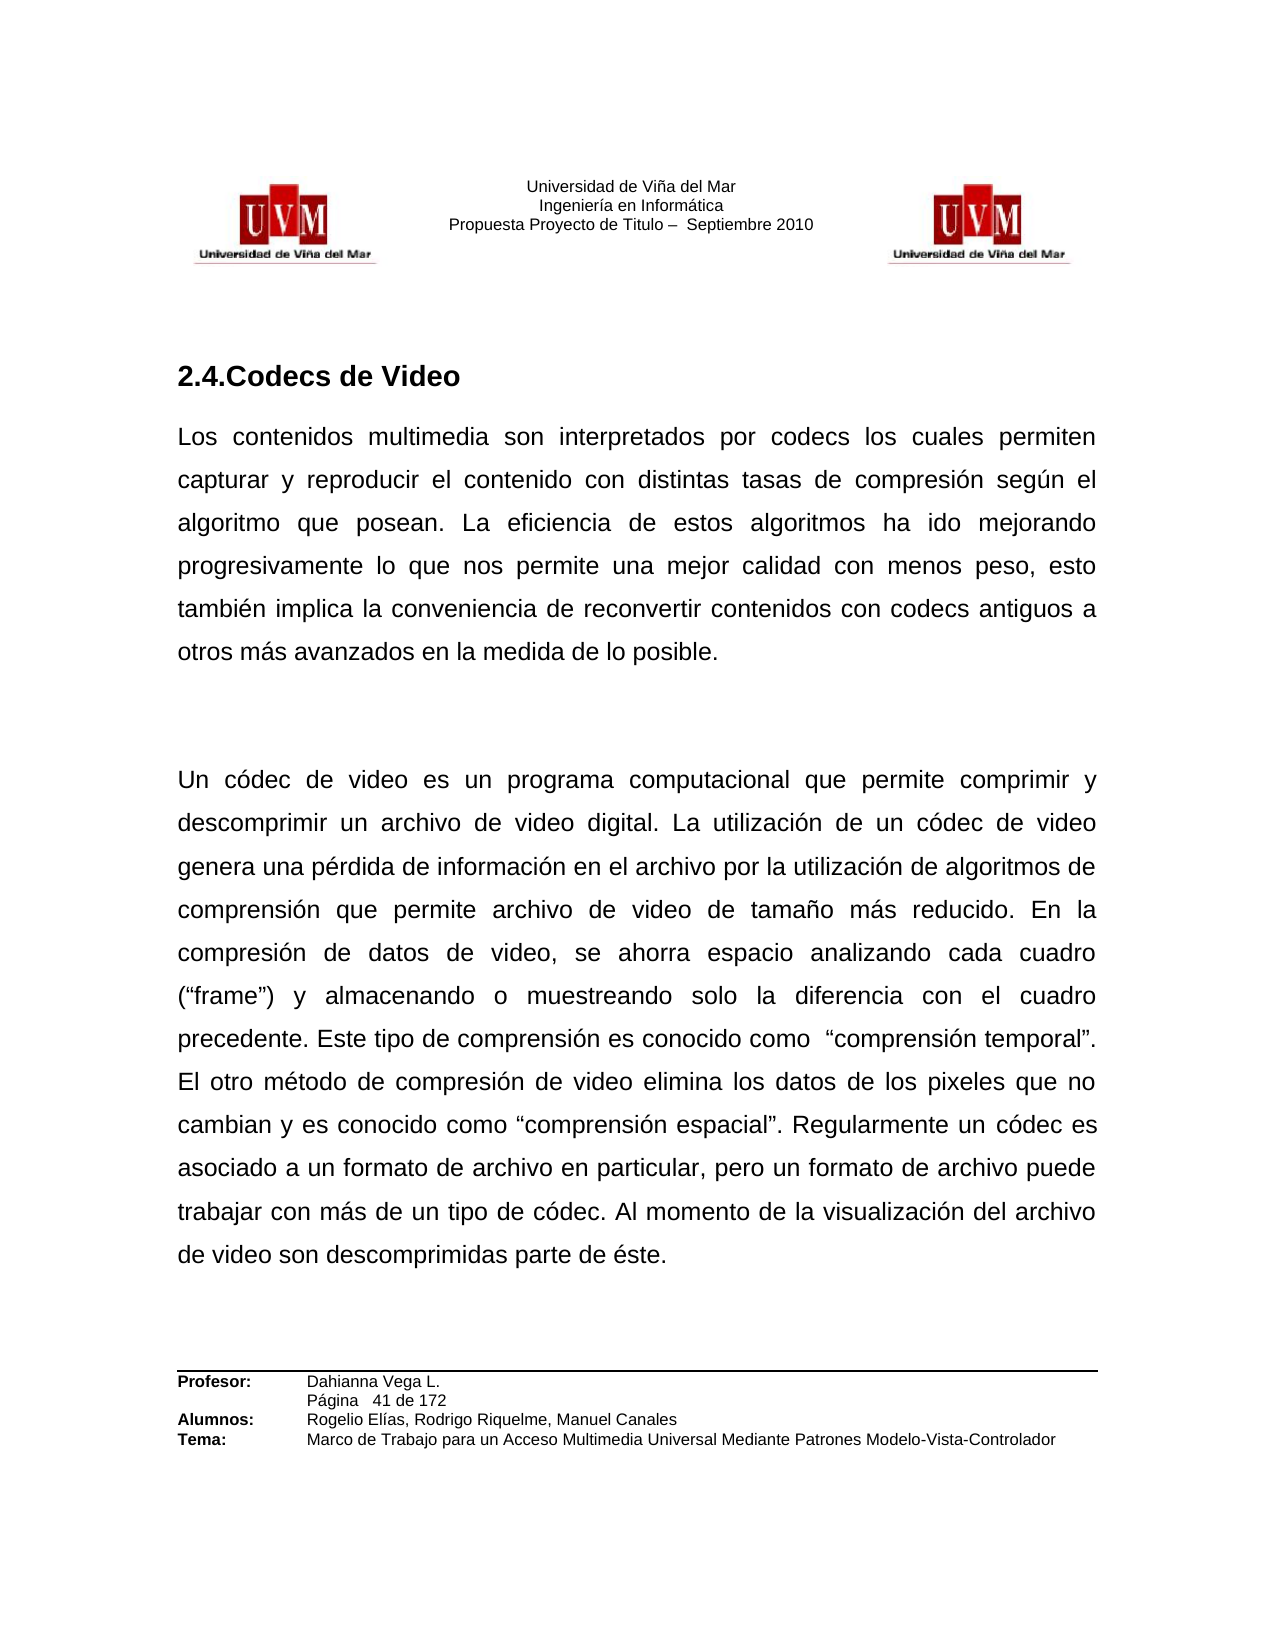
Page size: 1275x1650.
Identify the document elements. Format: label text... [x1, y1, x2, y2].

text Un códec de video es un programa computacional que permite comprimir y descomprimir un archivo de video digital. La utilización de un códec de video genera una pérdida de información en el archivo por la utilización de algoritmos de comprensión que permite archivo de video de tamaño más reducido. En la compresión de datos de video, se ahorra espacio analizando cada cuadro (“frame”) y almacenando o muestreando solo la diferencia con el cuadro precedente. Este tipo de comprensión es conocido como “comprensión temporal”. El otro método de compresión de video elimina los datos de los pixeles que no cambian y es conocido como “comprensión espacial”. Regularmente un códec es asociado a un formato de archivo en particular, pero un formato de archivo puede trabajar con más de un tipo de códec. Al momento de la visualización del archivo de video son descomprimidas parte de éste. [177, 765, 1098, 1268]
text Los contenidos multimedia son interpretados por codecs los cuales permiten capturar y reproducir el contenido con distintas tasas de compresión según el algoritmo que posean. La eficiencia de estos algoritmos ha ido mejorando progresivamente lo que nos permite una mejor calidad con menos peso, esto también implica la conveniencia de reconvertir contenidos con codecs antiguos a otros más avanzados en la medida de lo posible. [177, 422, 1098, 666]
subtitle 2.4.Codecs de Video [177, 359, 1098, 392]
picture [177, 176, 390, 267]
picture [871, 176, 1084, 267]
